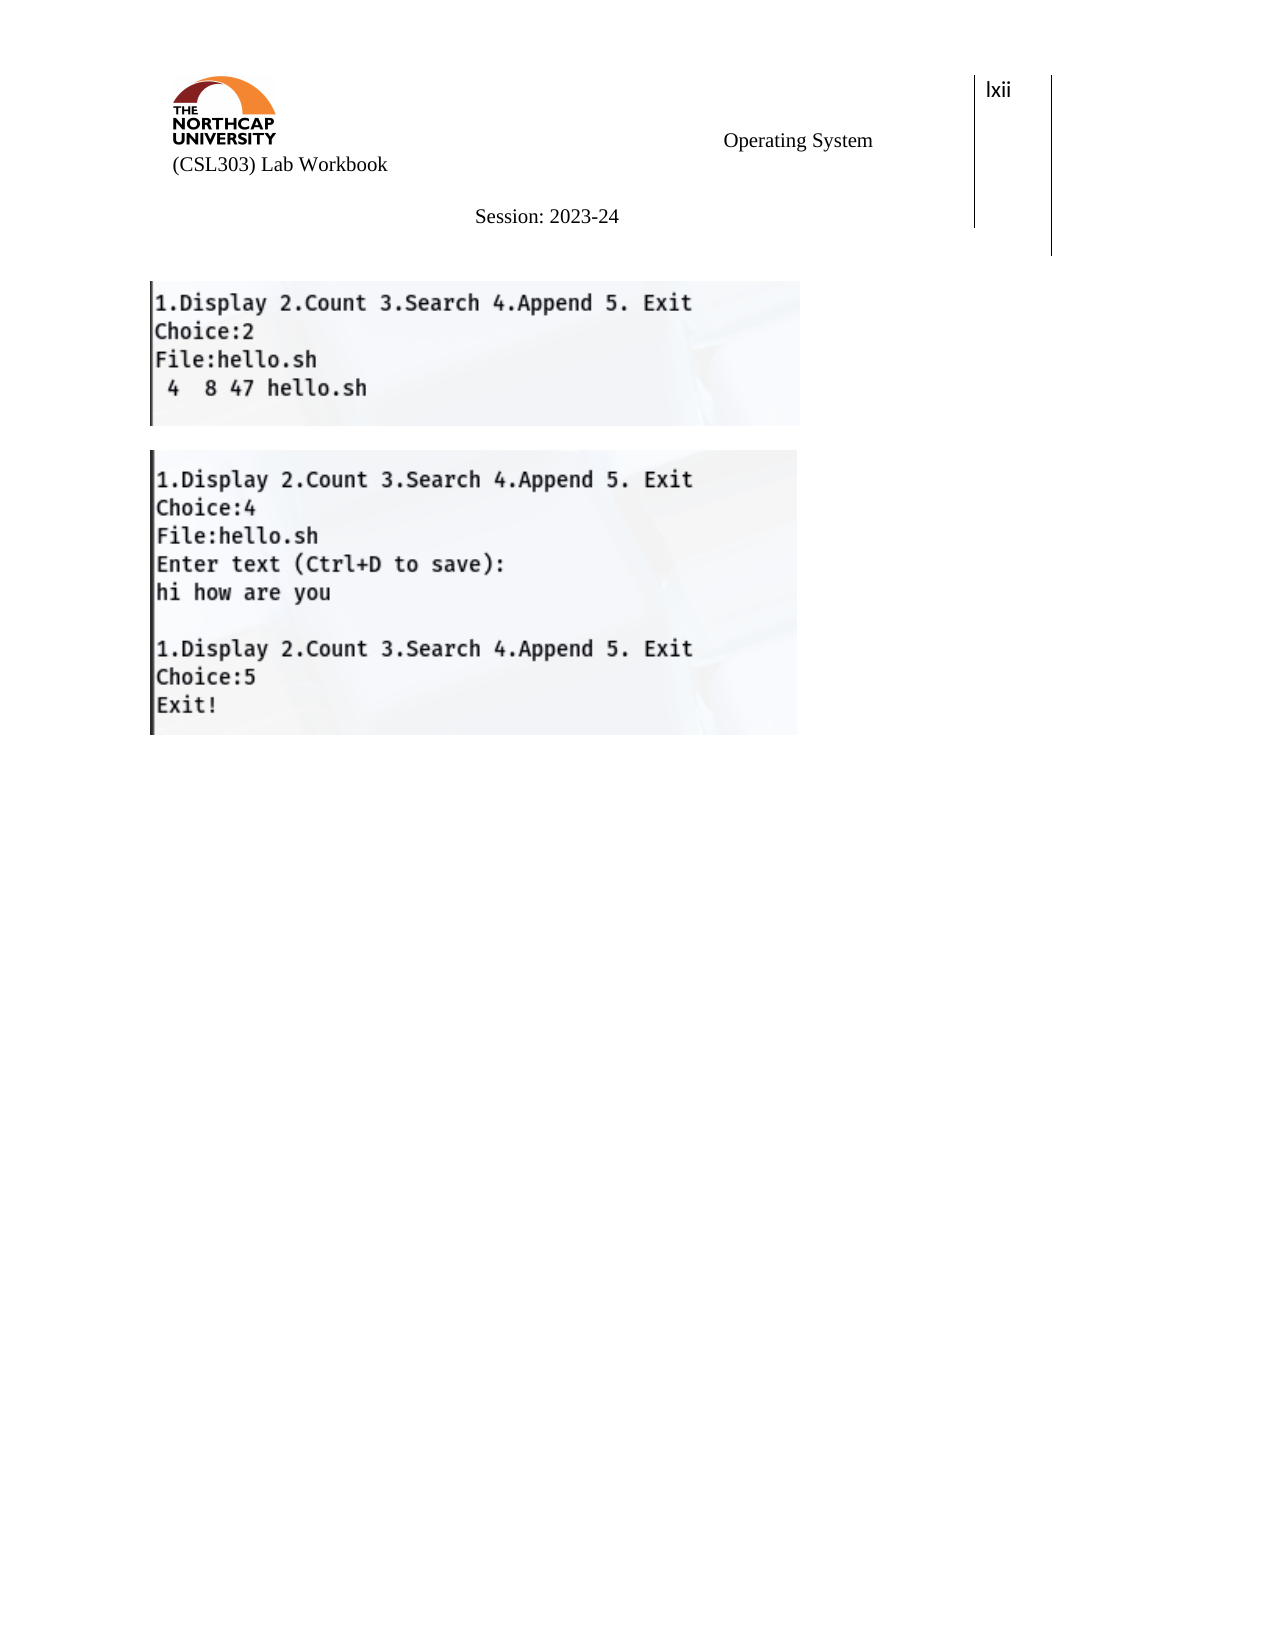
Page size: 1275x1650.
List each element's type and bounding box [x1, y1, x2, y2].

picture [150, 450, 797, 735]
picture [150, 281, 800, 426]
picture [172, 75, 277, 147]
